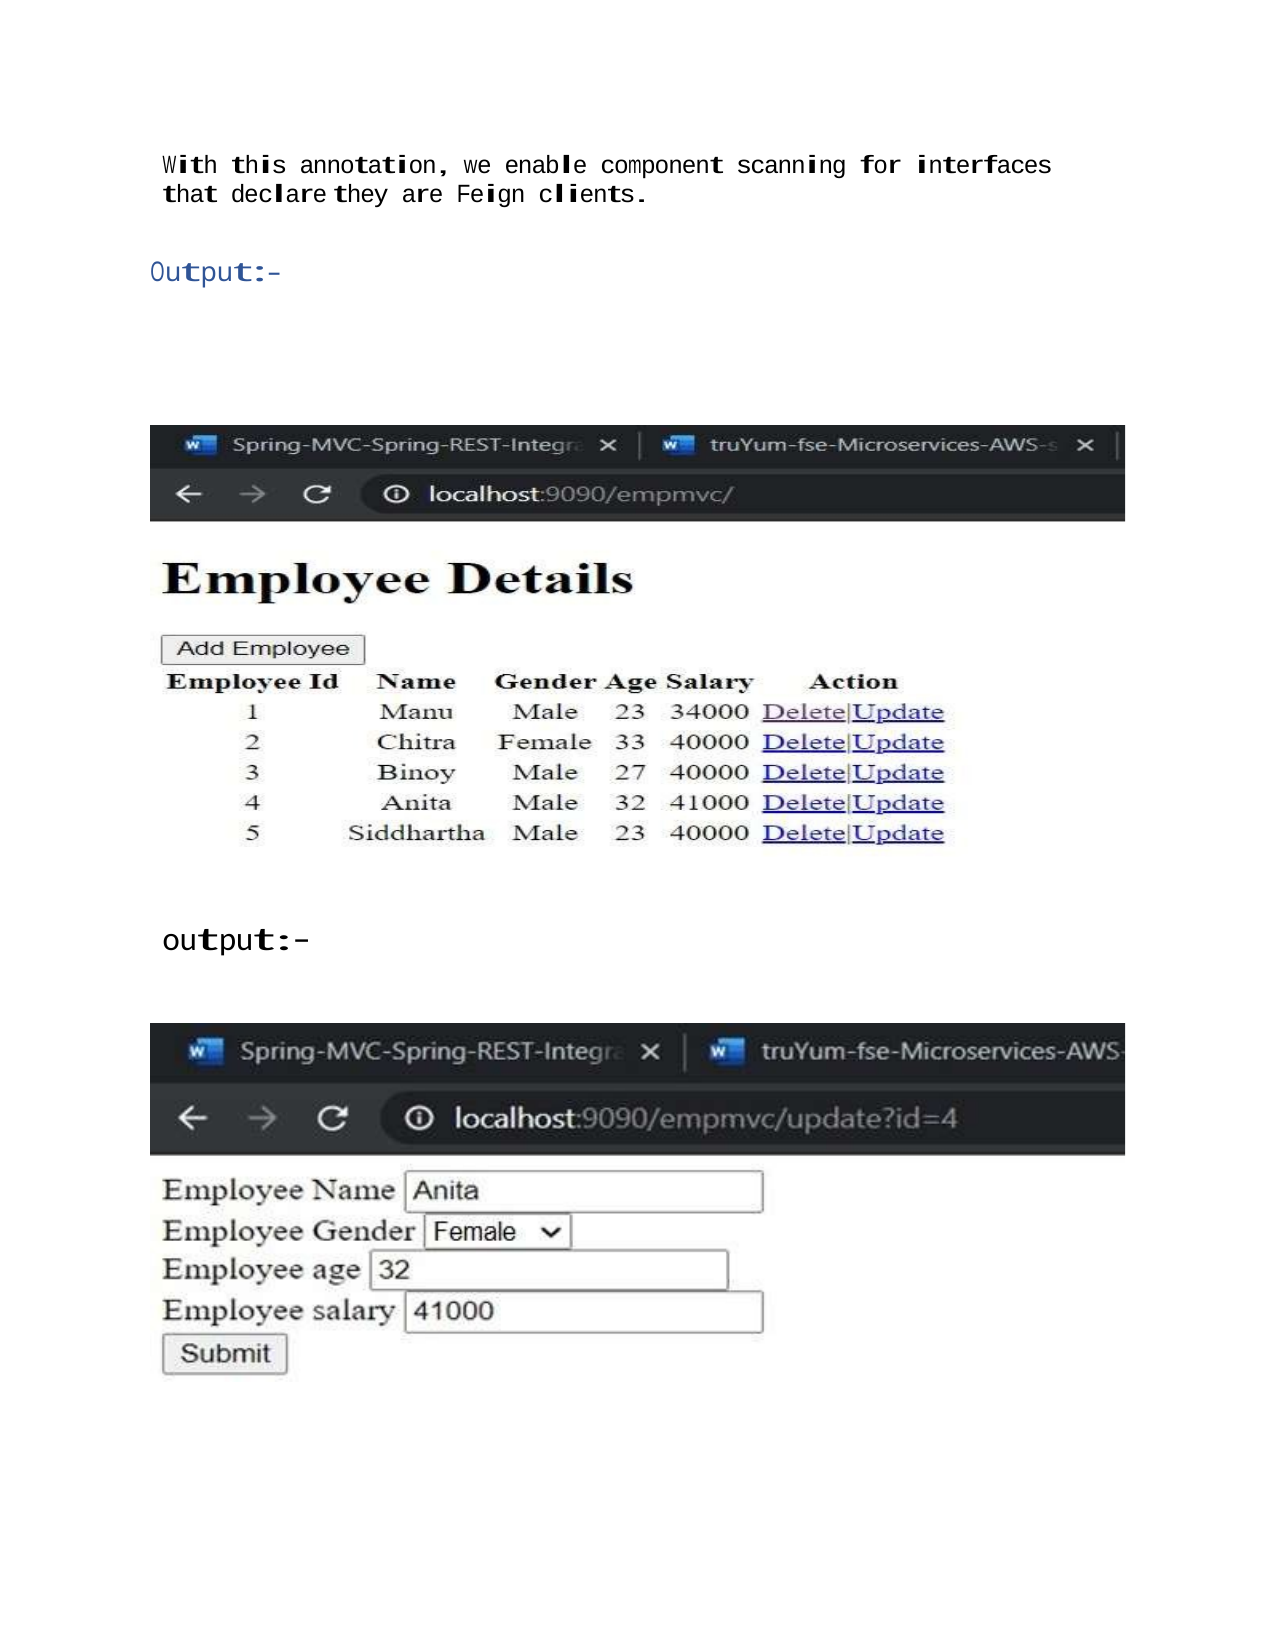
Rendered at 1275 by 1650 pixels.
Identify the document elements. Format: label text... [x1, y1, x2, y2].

picture [150, 1023, 1125, 1382]
subtitle Output:- [150, 253, 1125, 289]
text With this annotation, we enable component scanning for interfaces that declare they are Feign clients. [162, 150, 1107, 207]
picture [150, 425, 1125, 857]
text output:- [162, 918, 1125, 958]
